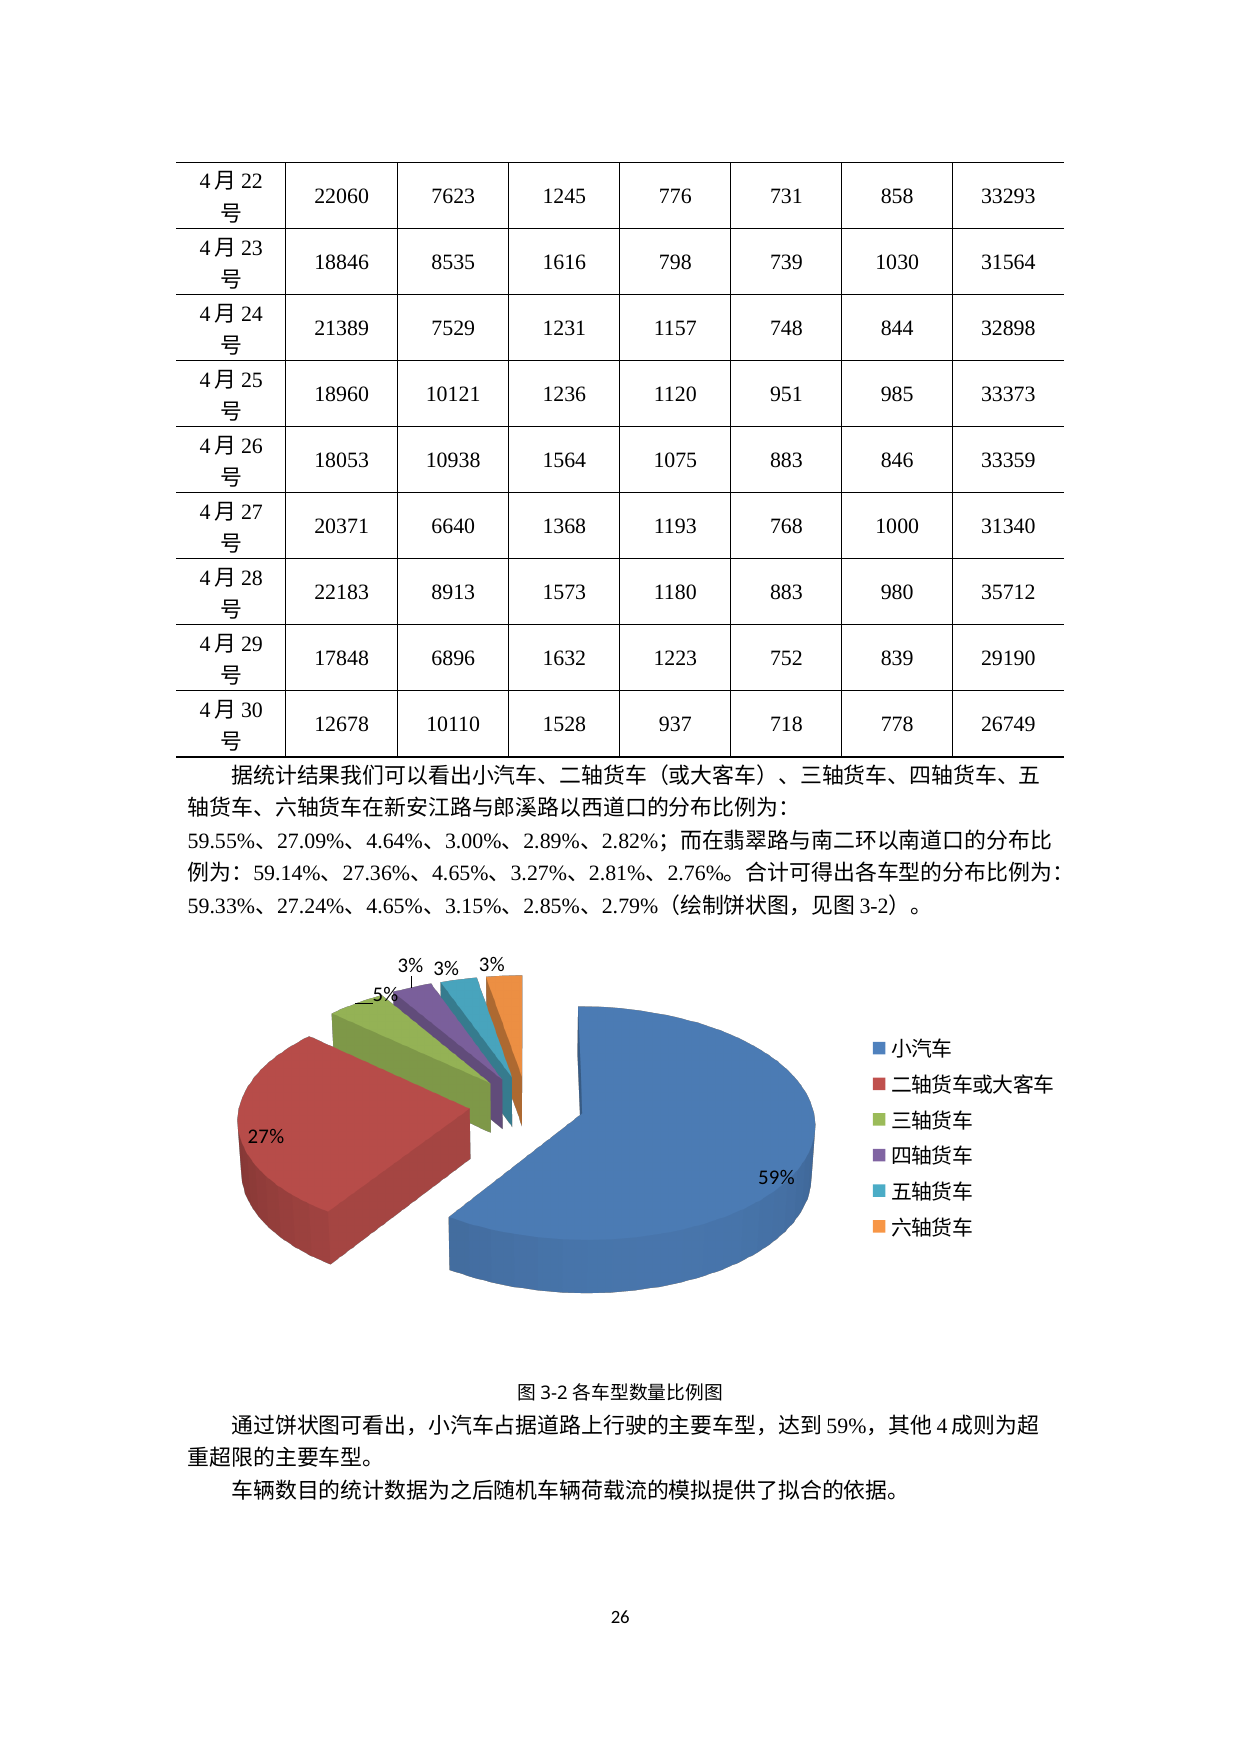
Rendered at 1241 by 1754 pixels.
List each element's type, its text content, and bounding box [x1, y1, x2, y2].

table_cell 768 [731, 493, 841, 558]
table_cell 8913 [398, 559, 508, 624]
table_cell 33373 [953, 361, 1064, 426]
table_cell 980 [842, 559, 952, 624]
table_cell 1632 [509, 625, 619, 690]
table_cell 1616 [509, 229, 619, 294]
table_cell 1120 [620, 361, 730, 426]
table_cell 18846 [286, 229, 397, 294]
table_cell 985 [842, 361, 952, 426]
table_cell 31340 [953, 493, 1064, 558]
table_cell 21389 [286, 295, 397, 360]
table_cell 6896 [398, 625, 508, 690]
table_cell 18960 [286, 361, 397, 426]
table_cell 739 [731, 229, 841, 294]
table_cell 20371 [286, 493, 397, 558]
text 通过饼状图可看出，小汽车占据道路上行驶的主要车型，达到59%，其他4成则为超重超限的主要车型。 [187, 1407, 1053, 1472]
table_cell 7529 [398, 295, 508, 360]
table_cell 10121 [398, 361, 508, 426]
table_cell 4月27号 [176, 493, 285, 558]
table_cell 26749 [953, 691, 1064, 756]
table_cell 32898 [953, 295, 1064, 360]
table_cell 6640 [398, 493, 508, 558]
table_cell 17848 [286, 625, 397, 690]
table_cell 778 [842, 691, 952, 756]
table_cell 1157 [620, 295, 730, 360]
table_cell 31564 [953, 229, 1064, 294]
table_cell 10110 [398, 691, 508, 756]
table_cell 35712 [953, 559, 1064, 624]
table_cell 4月23号 [176, 229, 285, 294]
text 图3-2 各车型数量比例图 [187, 1375, 1053, 1407]
table_cell 883 [731, 427, 841, 492]
table_cell 839 [842, 625, 952, 690]
table_cell 752 [731, 625, 841, 690]
table_cell 29190 [953, 625, 1064, 690]
table_cell 33359 [953, 427, 1064, 492]
table_cell 718 [731, 691, 841, 756]
table_cell 10938 [398, 427, 508, 492]
table_cell 731 [731, 163, 841, 228]
table_cell 1075 [620, 427, 730, 492]
table_cell 1231 [509, 295, 619, 360]
table_cell 8535 [398, 229, 508, 294]
table_cell 22183 [286, 559, 397, 624]
table_cell 4月29号 [176, 625, 285, 690]
table_cell 4月26号 [176, 427, 285, 492]
table_cell 846 [842, 427, 952, 492]
table_cell 858 [842, 163, 952, 228]
table_cell 1193 [620, 493, 730, 558]
table_cell 33293 [953, 163, 1064, 228]
table_cell 883 [731, 559, 841, 624]
table_cell 4月22号 [176, 163, 285, 228]
table_cell 1245 [509, 163, 619, 228]
table_cell 1528 [509, 691, 619, 756]
table_cell 937 [620, 691, 730, 756]
table_cell 22060 [286, 163, 397, 228]
table_cell 776 [620, 163, 730, 228]
text 车辆数目的统计数据为之后随机车辆荷载流的模拟提供了拟合的依据。 [187, 1472, 1053, 1505]
table_cell 798 [620, 229, 730, 294]
table_cell 1564 [509, 427, 619, 492]
table_cell 951 [731, 361, 841, 426]
table_cell 12678 [286, 691, 397, 756]
table_cell 7623 [398, 163, 508, 228]
text 据统计结果我们可以看出小汽车、二轴货车（或大客车）、三轴货车、四轴货车、五轴货车、六轴货车在新安江路与郎溪路以西道口的分布比例为：59.55%、27.09%、4.64%、3.00%、2.89%、2.82%；而在翡翠路与南二环以南道口的分布比例为：59.14%、27.36%、4.65%、3.27%、2.81%、2.76%。合计可得出各车型的分布比例为：59.33%、27.24%、4.65%、3.15%、2.85%、2.79%（绘制饼状图，见图3-2）。 [187, 758, 1053, 920]
table_cell 1000 [842, 493, 952, 558]
table_cell 1030 [842, 229, 952, 294]
table_cell 4月30号 [176, 691, 285, 756]
table_cell 4月25号 [176, 361, 285, 426]
table_cell 4月28号 [176, 559, 285, 624]
table_cell 1180 [620, 559, 730, 624]
table_cell 1236 [509, 361, 619, 426]
table_cell 748 [731, 295, 841, 360]
table_cell 1573 [509, 559, 619, 624]
table_cell 18053 [286, 427, 397, 492]
table_cell 1368 [509, 493, 619, 558]
table_cell 4月24号 [176, 295, 285, 360]
table_cell 1223 [620, 625, 730, 690]
table_cell 844 [842, 295, 952, 360]
